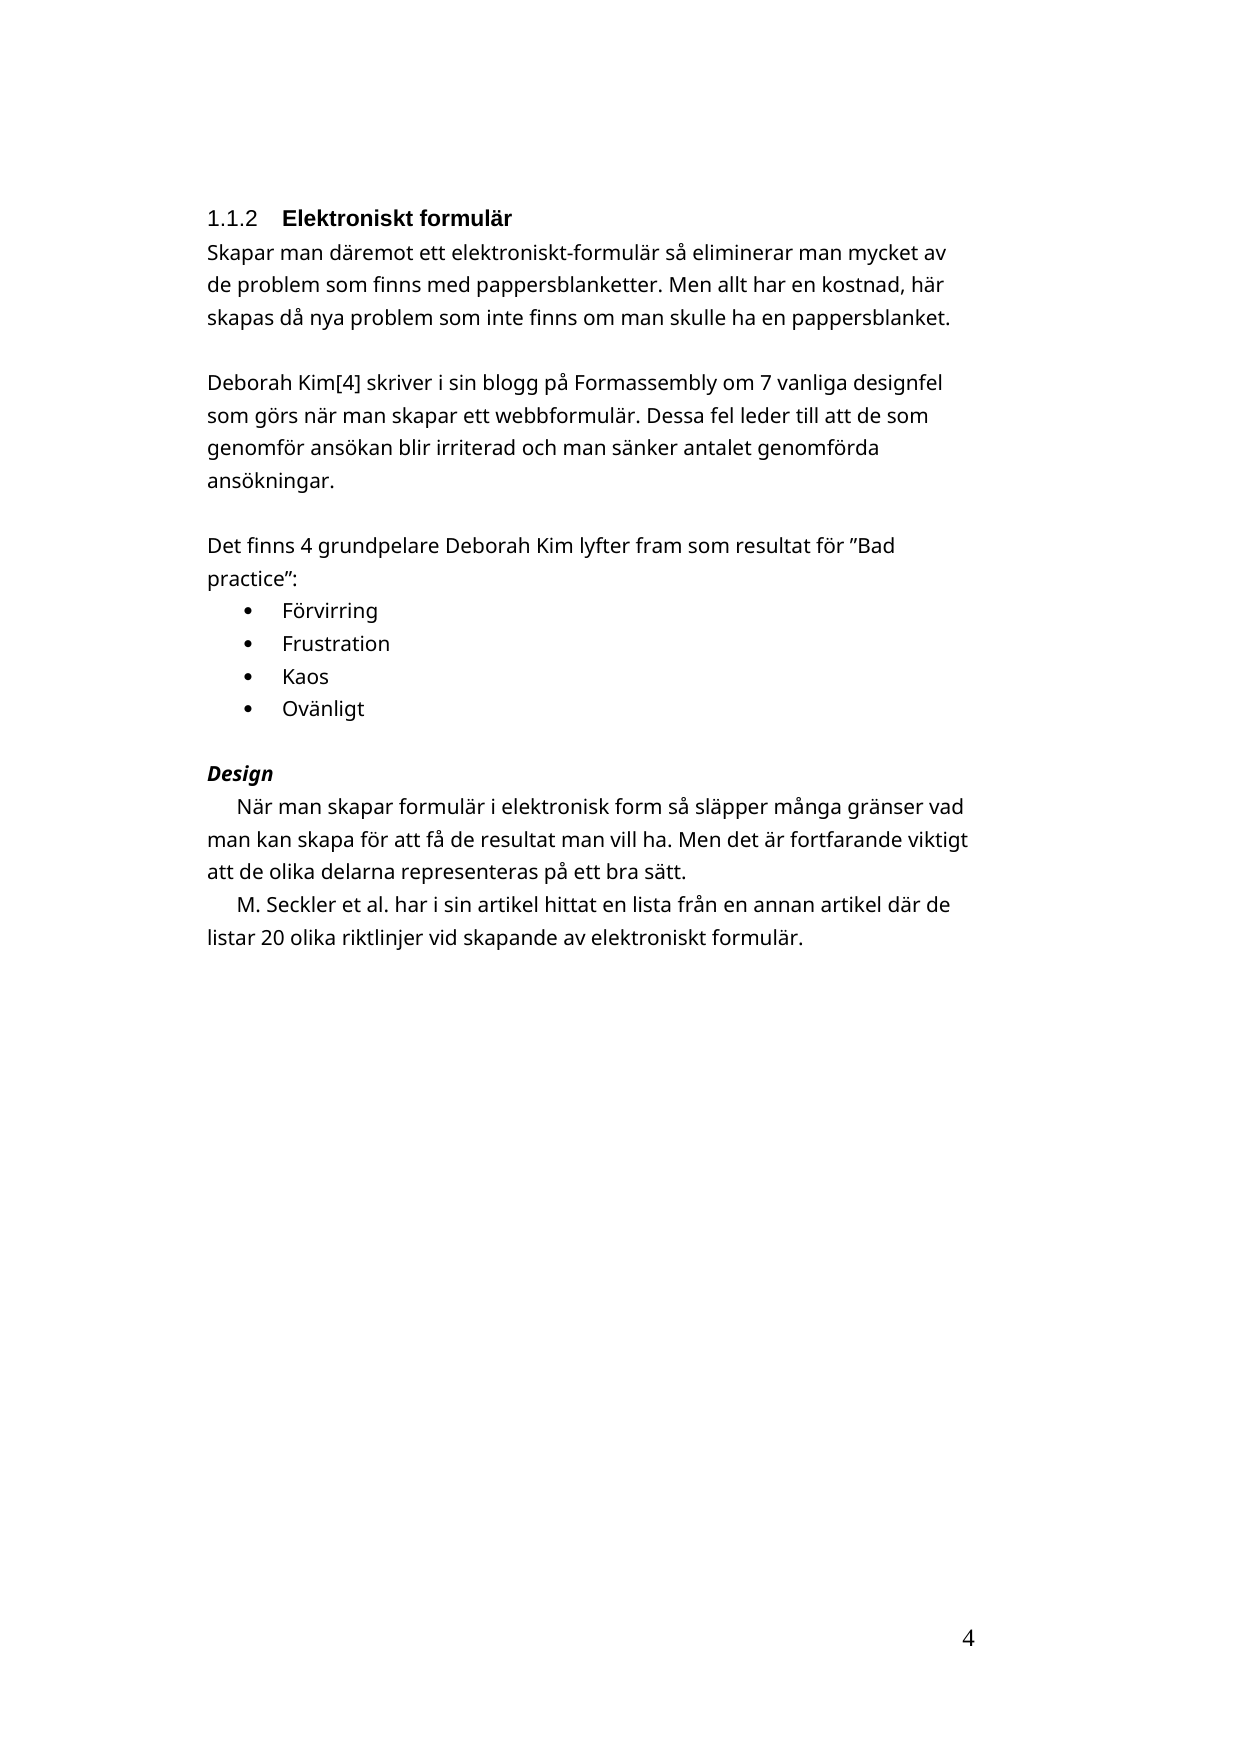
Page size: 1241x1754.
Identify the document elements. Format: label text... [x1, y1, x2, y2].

text Design [207, 759, 974, 788]
list Ovänligt [244, 694, 974, 723]
list Frustration [244, 629, 974, 658]
list Förvirring [244, 597, 974, 625]
text När man skapar formulär i elektronisk form så släpper många gränser vad man kan skapa för att få de resultat man vill ha. Men det är fortfarande viktigt att de olika delarna representeras på ett bra sätt. [207, 792, 974, 886]
text Skapar man däremot ett elektroniskt-formulär så eliminerar man mycket av de problem som finns med pappersblanketter. Men allt har en kostnad, här skapas då nya problem som inte finns om man skulle ha en pappersblanket. [207, 238, 974, 332]
list Kaos [244, 662, 974, 690]
text Deborah Kim[4] skriver i sin blogg på Formassembly om 7 vanliga designfel som görs när man skapar ett webbformulär. Dessa fel leder till att de som genomför ansökan blir irriterad och man sänker antalet genomförda ansökningar. [207, 368, 974, 494]
subtitle Elektroniskt formulär [207, 205, 974, 232]
text M. Seckler et al. har i sin artikel hittat en lista från en annan artikel där de listar 20 olika riktlinjer vid skapande av elektroniskt formulär. [207, 890, 974, 951]
text Det finns 4 grundpelare Deborah Kim lyfter fram som resultat för ”Bad practice”: [207, 531, 974, 592]
